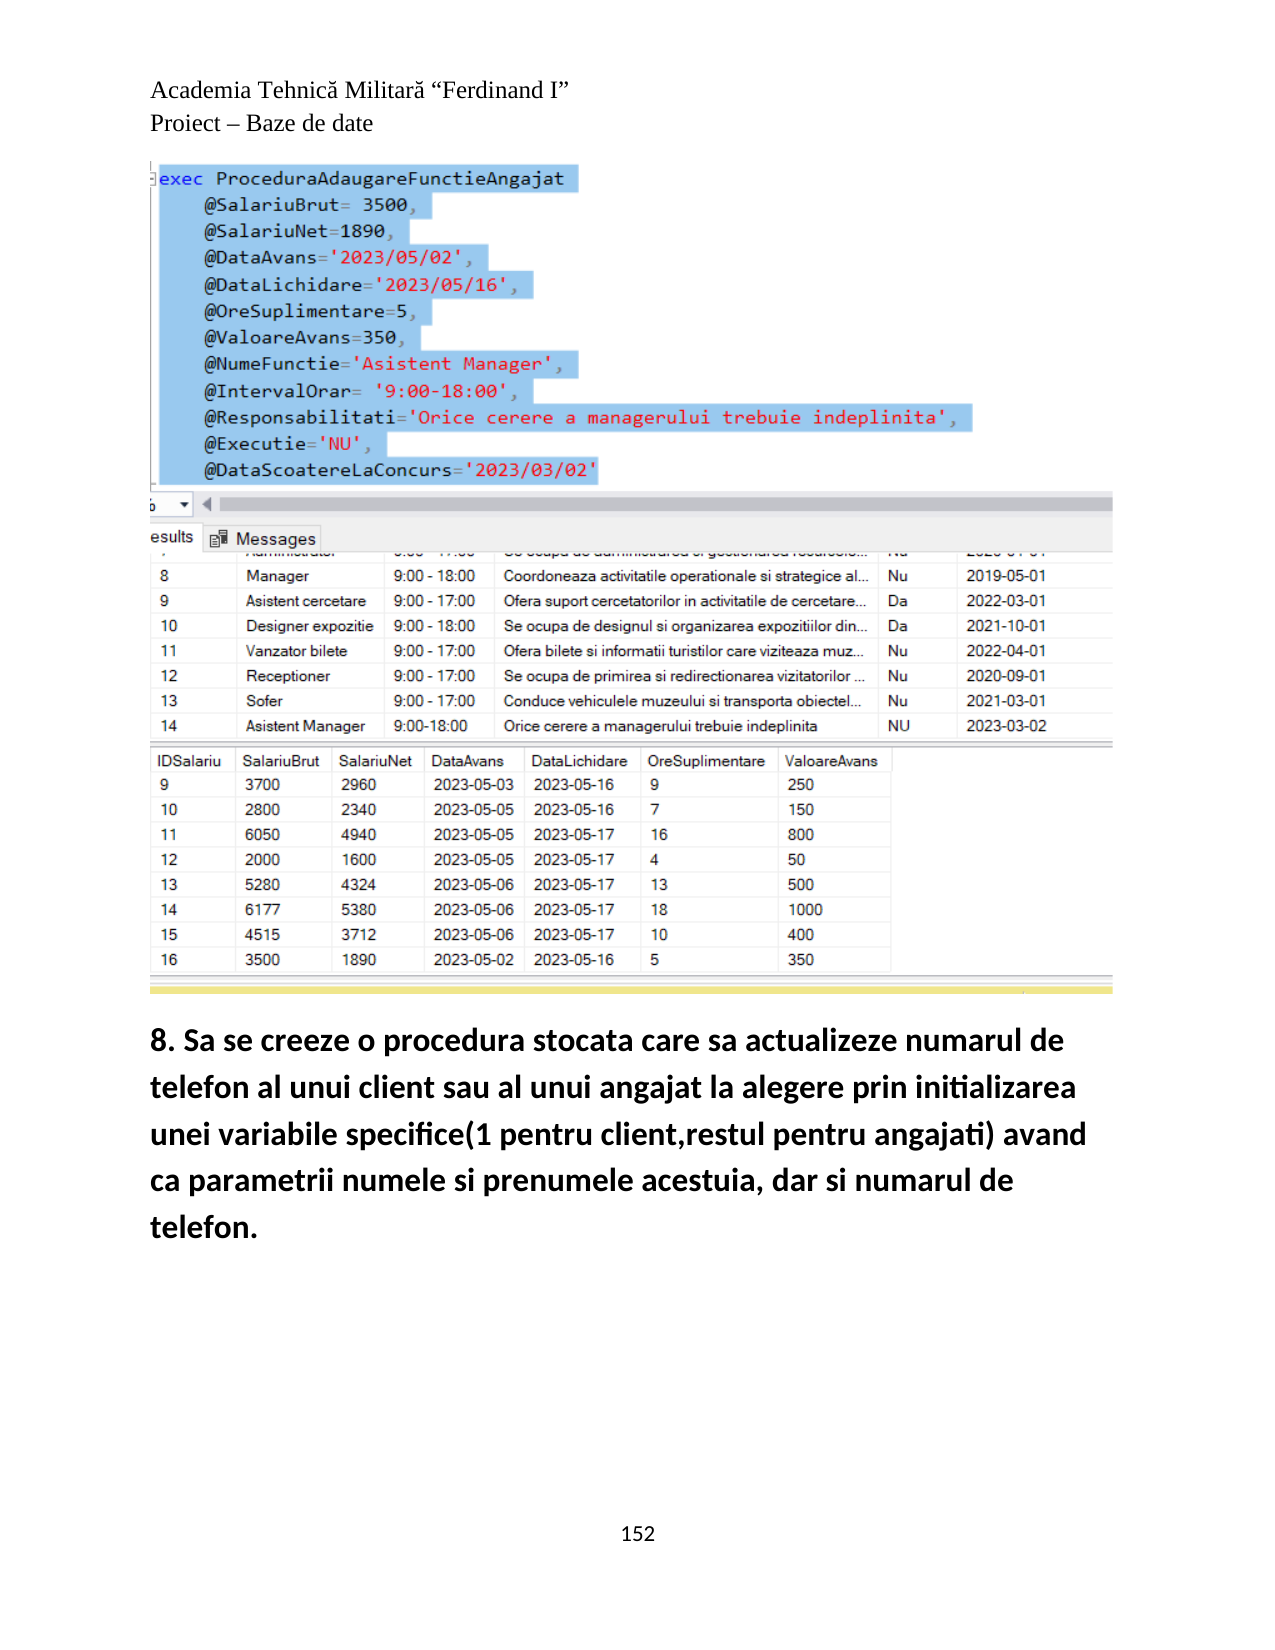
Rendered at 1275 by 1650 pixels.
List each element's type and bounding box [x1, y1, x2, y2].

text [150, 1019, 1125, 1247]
picture [150, 161, 1113, 994]
